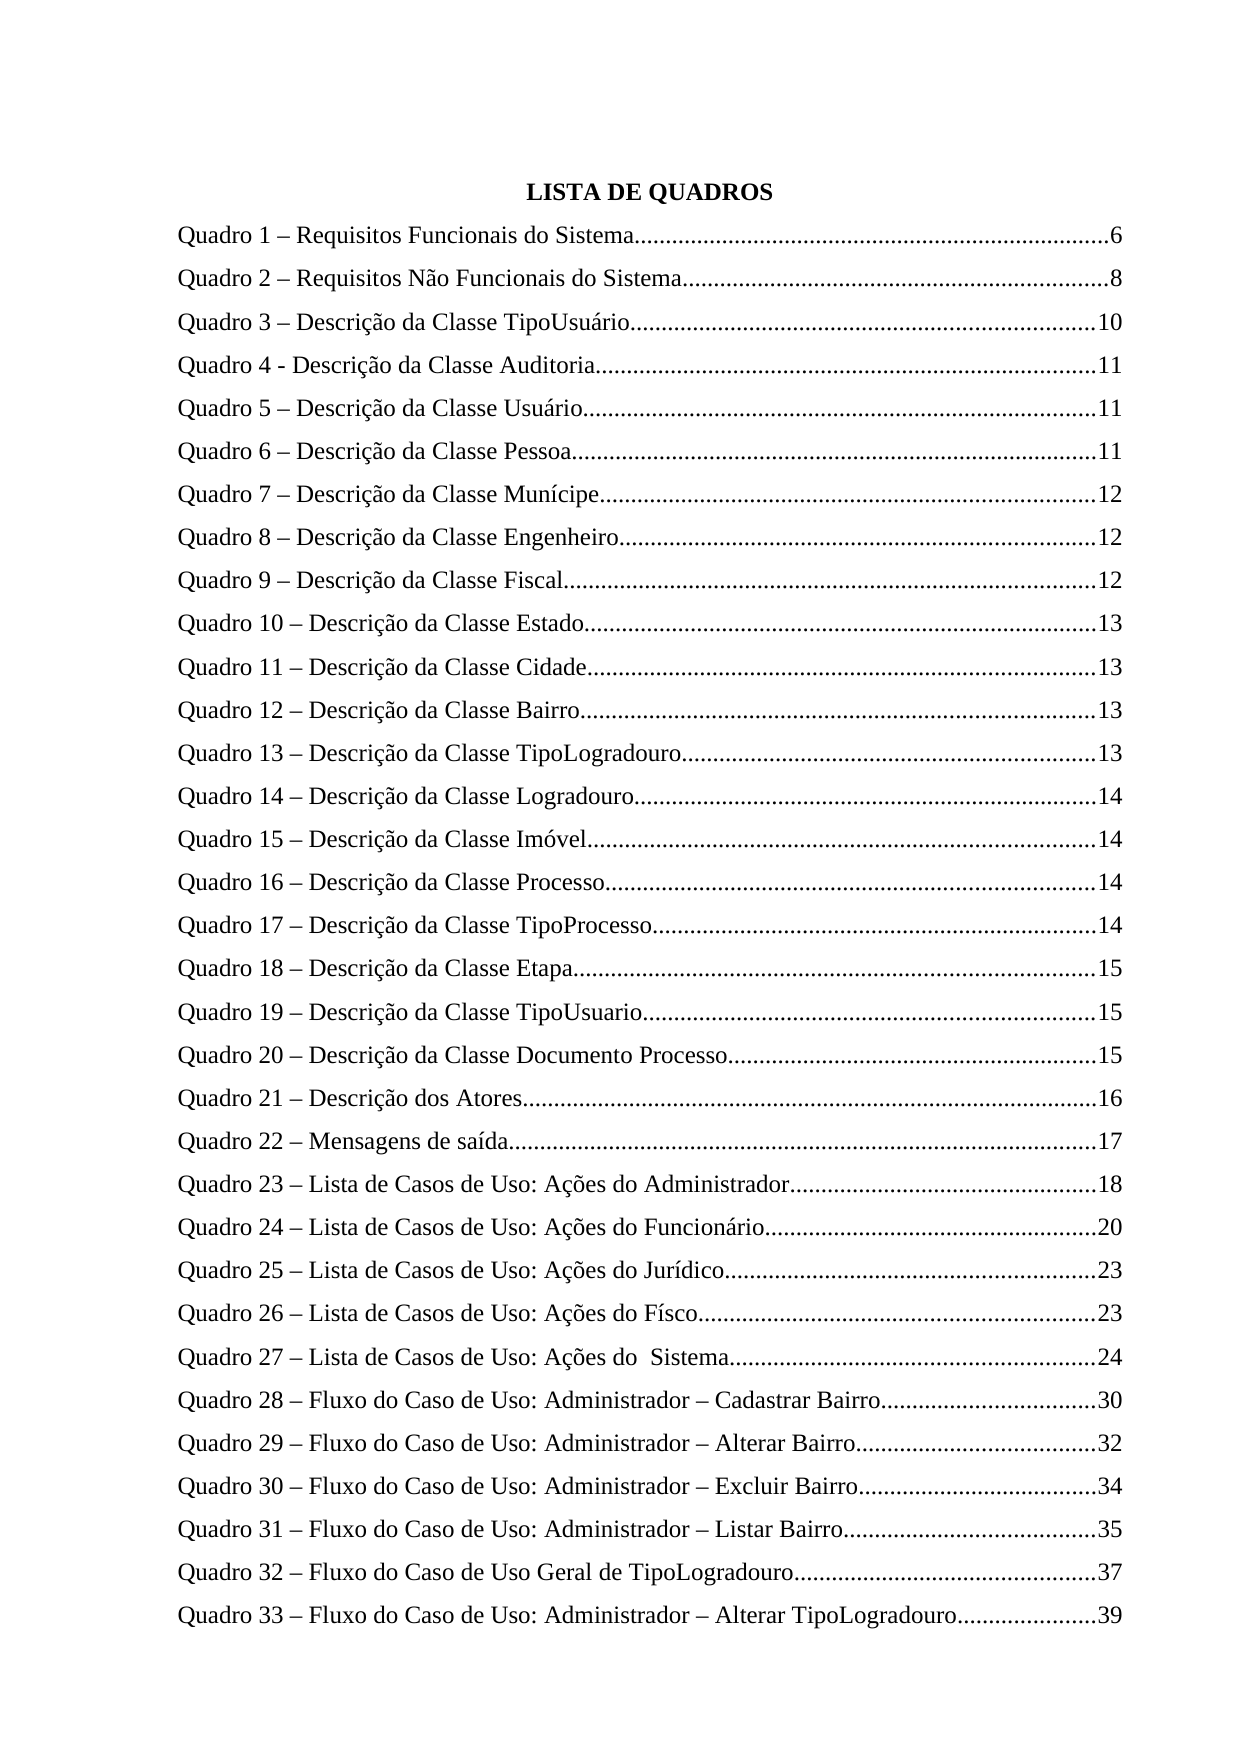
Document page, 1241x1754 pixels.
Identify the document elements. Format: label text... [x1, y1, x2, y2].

text Quadro 13 – Descrição da Classe TipoLogradouro 13 [177, 738, 1122, 767]
text Quadro 27 – Lista de Casos de Uso: Ações do Sistema 24 [177, 1342, 1122, 1370]
text Quadro 25 – Lista de Casos de Uso: Ações do Jurídico 23 [177, 1255, 1122, 1284]
text Quadro 3 – Descrição da Classe TipoUsuário 10 [177, 307, 1122, 335]
text Quadro 8 – Descrição da Classe Engenheiro 12 [177, 522, 1122, 551]
text Quadro 21 – Descrição dos Atores 16 [177, 1083, 1122, 1112]
text Quadro 24 – Lista de Casos de Uso: Ações do Funcionário 20 [177, 1212, 1122, 1241]
text Quadro 29 – Fluxo do Caso de Uso: Administrador – Alterar Bairro 32 [177, 1428, 1122, 1457]
text Quadro 22 – Mensagens de saída 17 [177, 1126, 1122, 1155]
text Quadro 26 – Lista de Casos de Uso: Ações do Físco 23 [177, 1298, 1122, 1327]
text Quadro 10 – Descrição da Classe Estado 13 [177, 608, 1122, 637]
text Quadro 11 – Descrição da Classe Cidade 13 [177, 652, 1122, 680]
text Quadro 19 – Descrição da Classe TipoUsuario 15 [177, 997, 1122, 1025]
text LISTA DE QUADROS [177, 177, 1122, 206]
text Quadro 16 – Descrição da Classe Processo 14 [177, 867, 1122, 896]
text Quadro 30 – Fluxo do Caso de Uso: Administrador – Excluir Bairro 34 [177, 1471, 1122, 1500]
text Quadro 17 – Descrição da Classe TipoProcesso 14 [177, 910, 1122, 939]
text Quadro 9 – Descrição da Classe Fiscal 12 [177, 565, 1122, 594]
text Quadro 33 – Fluxo do Caso de Uso: Administrador – Alterar TipoLogradouro 39 [177, 1600, 1122, 1629]
text Quadro 2 – Requisitos Não Funcionais do Sistema 8 [177, 263, 1122, 292]
text Quadro 4 - Descrição da Classe Auditoria 11 [177, 350, 1122, 378]
text Quadro 18 – Descrição da Classe Etapa 15 [177, 953, 1122, 982]
text Quadro 6 – Descrição da Classe Pessoa 11 [177, 436, 1122, 465]
text Quadro 15 – Descrição da Classe Imóvel 14 [177, 824, 1122, 853]
text Quadro 32 – Fluxo do Caso de Uso Geral de TipoLogradouro 37 [177, 1557, 1122, 1586]
text Quadro 14 – Descrição da Classe Logradouro 14 [177, 781, 1122, 810]
text Quadro 1 – Requisitos Funcionais do Sistema 6 [177, 220, 1122, 249]
text Quadro 23 – Lista de Casos de Uso: Ações do Administrador 18 [177, 1169, 1122, 1198]
text Quadro 7 – Descrição da Classe Munícipe 12 [177, 479, 1122, 508]
text Quadro 28 – Fluxo do Caso de Uso: Administrador – Cadastrar Bairro 30 [177, 1385, 1122, 1413]
text Quadro 20 – Descrição da Classe Documento Processo 15 [177, 1040, 1122, 1068]
text Quadro 31 – Fluxo do Caso de Uso: Administrador – Listar Bairro 35 [177, 1514, 1122, 1543]
text Quadro 5 – Descrição da Classe Usuário 11 [177, 393, 1122, 422]
text Quadro 12 – Descrição da Classe Bairro 13 [177, 695, 1122, 723]
